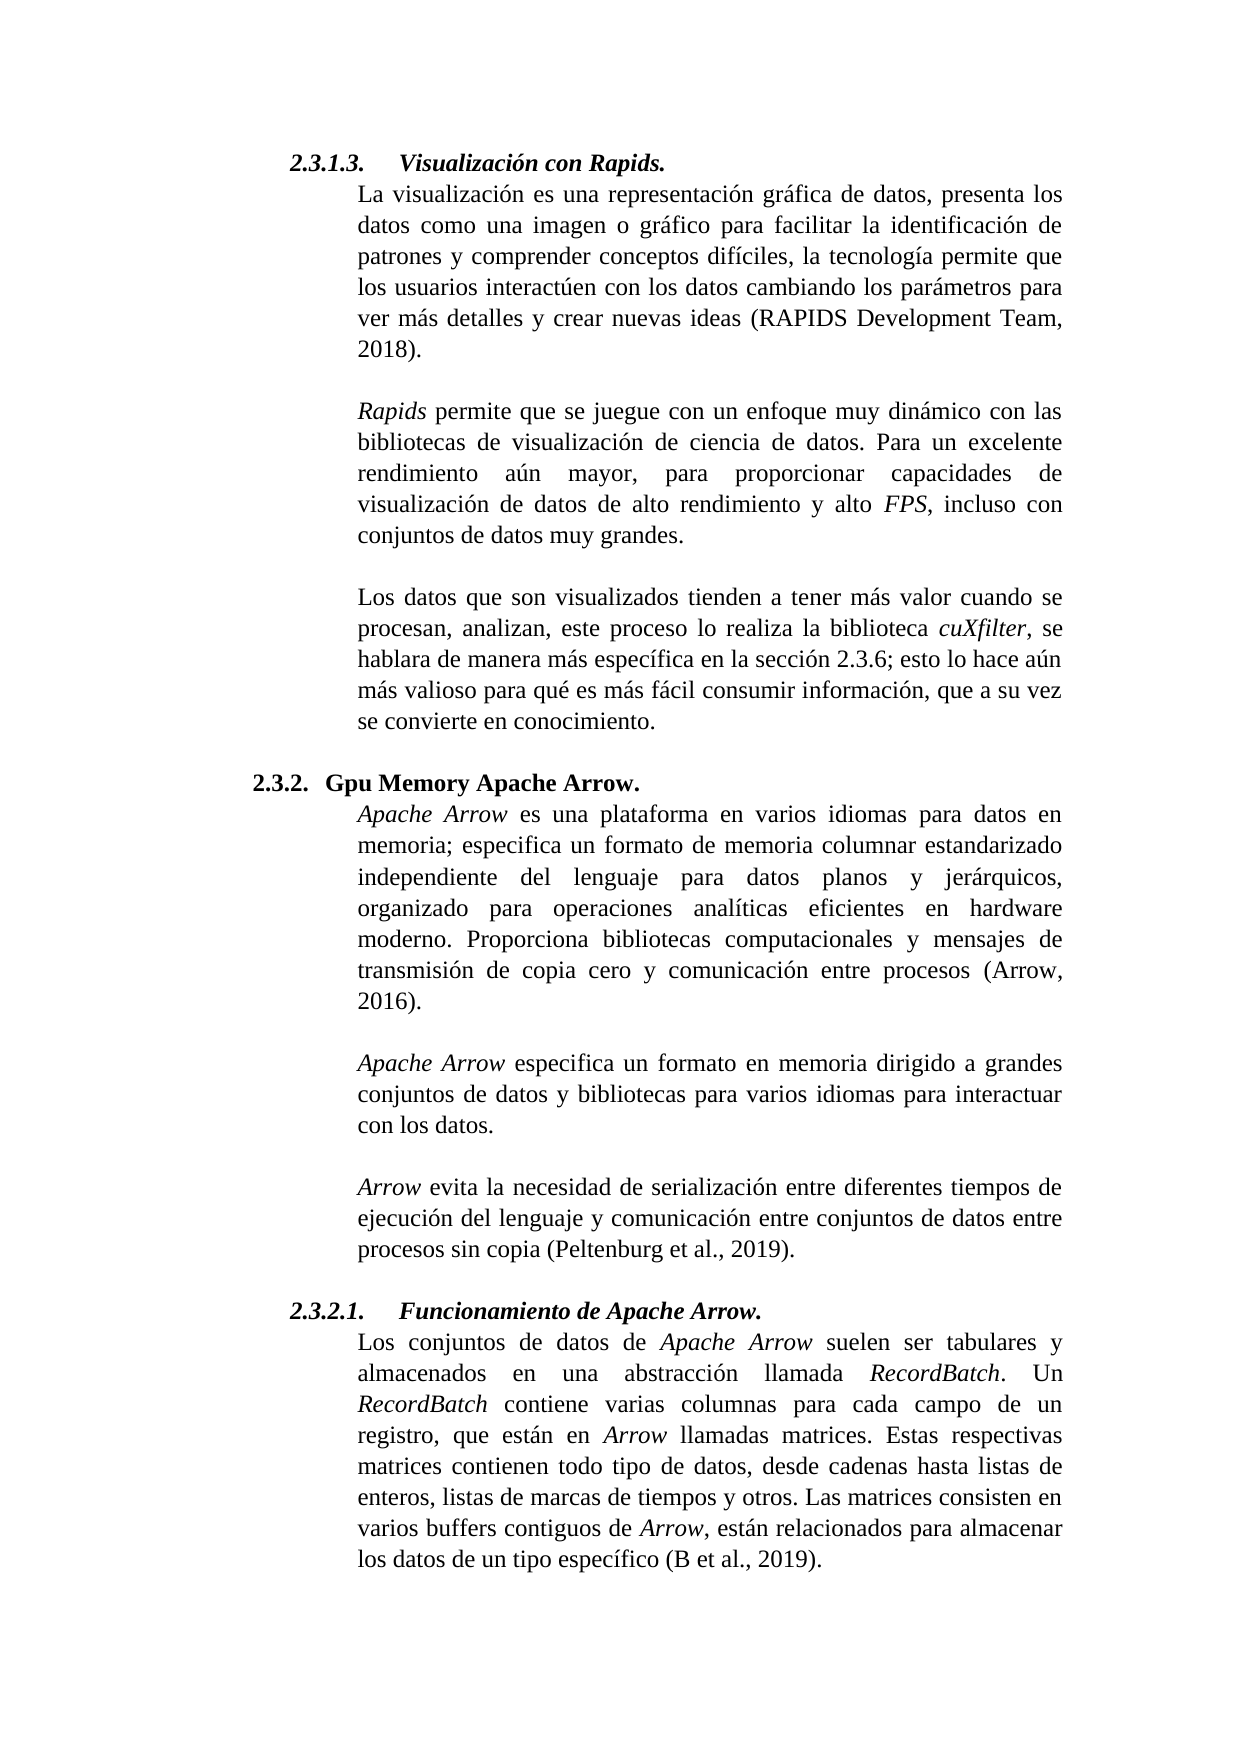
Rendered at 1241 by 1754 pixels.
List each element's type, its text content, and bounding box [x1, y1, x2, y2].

list Apache Arrow especifica un formato en memoria dirigido a grandes conjuntos de datos y bibliotecas para varios idiomas para interactuar con los datos. [357, 1048, 1063, 1139]
list Apache Arrow es una plataforma en varios idiomas para datos en memoria; especifica un formato de memoria columnar estandarizado independiente del lenguaje para datos planos y jerárquicos, organizado para operaciones analíticas eficientes en hardware moderno. Proporciona bibliotecas computacionales y mensajes de transmisión de copia cero y comunicación entre procesos (Arrow, 2016). [357, 799, 1063, 1014]
list Arrow evita la necesidad de serialización entre diferentes tiempos de ejecución del lenguaje y comunicación entre conjuntos de datos entre procesos sin copia (Peltenburg et al., 2019). [357, 1172, 1063, 1263]
list Funcionamiento de Apache Arrow. [290, 1296, 1063, 1325]
list Gpu Memory Apache Arrow. [252, 768, 1063, 797]
list La visualización es una representación gráfica de datos, presenta los datos como una imagen o gráfico para facilitar la identificación de patrones y comprender conceptos difíciles, la tecnología permite que los usuarios interactúen con los datos cambiando los parámetros para ver más detalles y crear nuevas ideas (RAPIDS Development Team, 2018). [357, 179, 1063, 363]
list Los conjuntos de datos de Apache Arrow suelen ser tabulares y almacenados en una abstracción llamada RecordBatch. Un RecordBatch contiene varias columnas para cada campo de un registro, que están en Arrow llamadas matrices. Estas respectivas matrices contienen todo tipo de datos, desde cadenas hasta listas de enteros, listas de marcas de tiempos y otros. Las matrices consisten en varios buffers contiguos de Arrow, están relacionados para almacenar los datos de un tipo específico (B et al., 2019). [357, 1327, 1063, 1573]
list Visualización con Rapids. [290, 148, 1063, 176]
list Los datos que son visualizados tienden a tener más valor cuando se procesan, analizan, este proceso lo realiza la biblioteca cuXfilter, se hablara de manera más específica en la sección 2.3.6; esto lo hace aún más valioso para qué es más fácil consumir información, que a su vez se convierte en conocimiento. [357, 582, 1063, 735]
list Rapids permite que se juegue con un enfoque muy dinámico con las bibliotecas de visualización de ciencia de datos. Para un excelente rendimiento aún mayor, para proporcionar capacidades de visualización de datos de alto rendimiento y alto FPS, incluso con conjuntos de datos muy grandes. [357, 396, 1063, 549]
